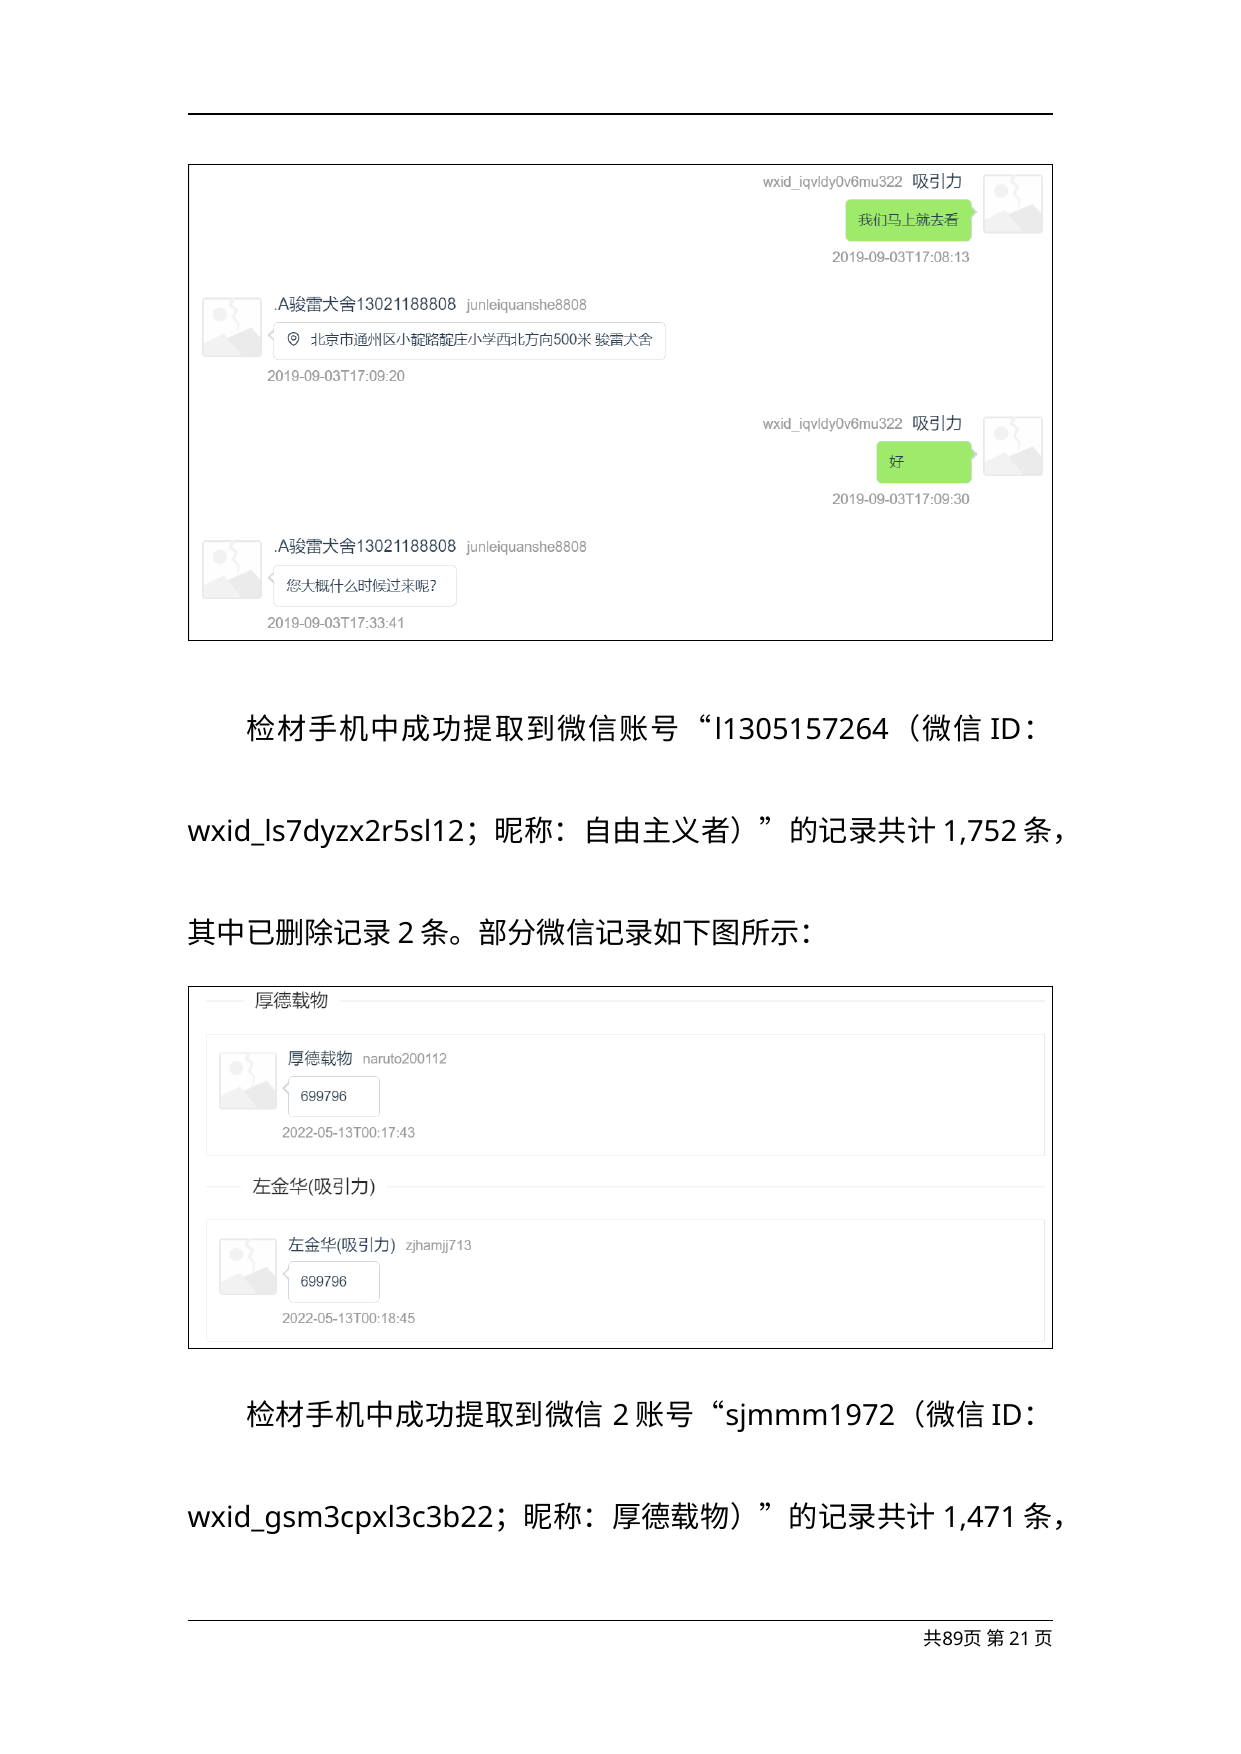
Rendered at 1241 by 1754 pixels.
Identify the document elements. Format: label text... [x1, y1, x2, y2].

picture [189, 987, 1052, 1348]
picture [189, 165, 1052, 640]
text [187, 1379, 1053, 1549]
text 检材手机中成功提取到微信账号“l1305157264（微信ID：wxid_ls7dyzx2r5sl12；昵称：自由主义者）”的记录共计1,752条，其中已删除记录2条。部分微信记录如下图所示： [187, 693, 1053, 965]
